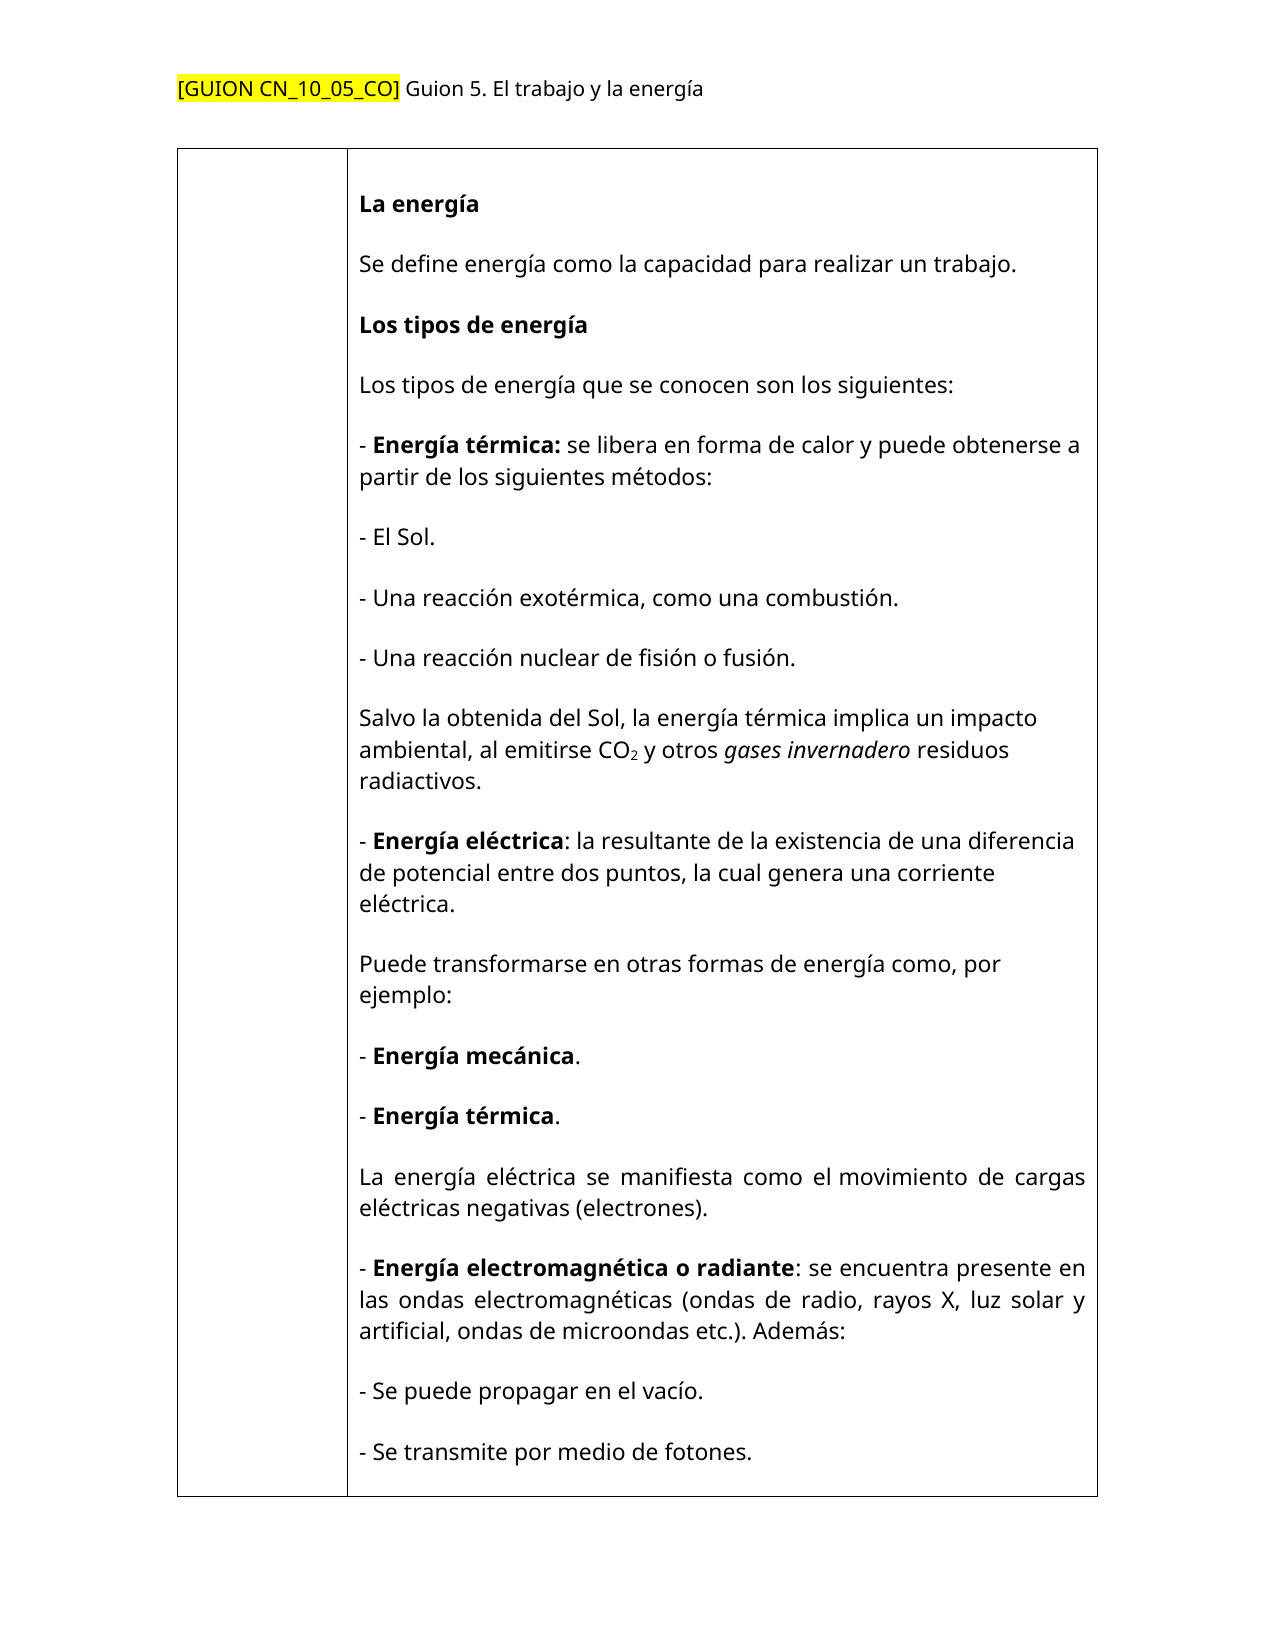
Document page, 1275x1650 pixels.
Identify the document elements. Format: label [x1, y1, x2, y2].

table_cell [348, 149, 1097, 1496]
table_cell [178, 149, 347, 1496]
